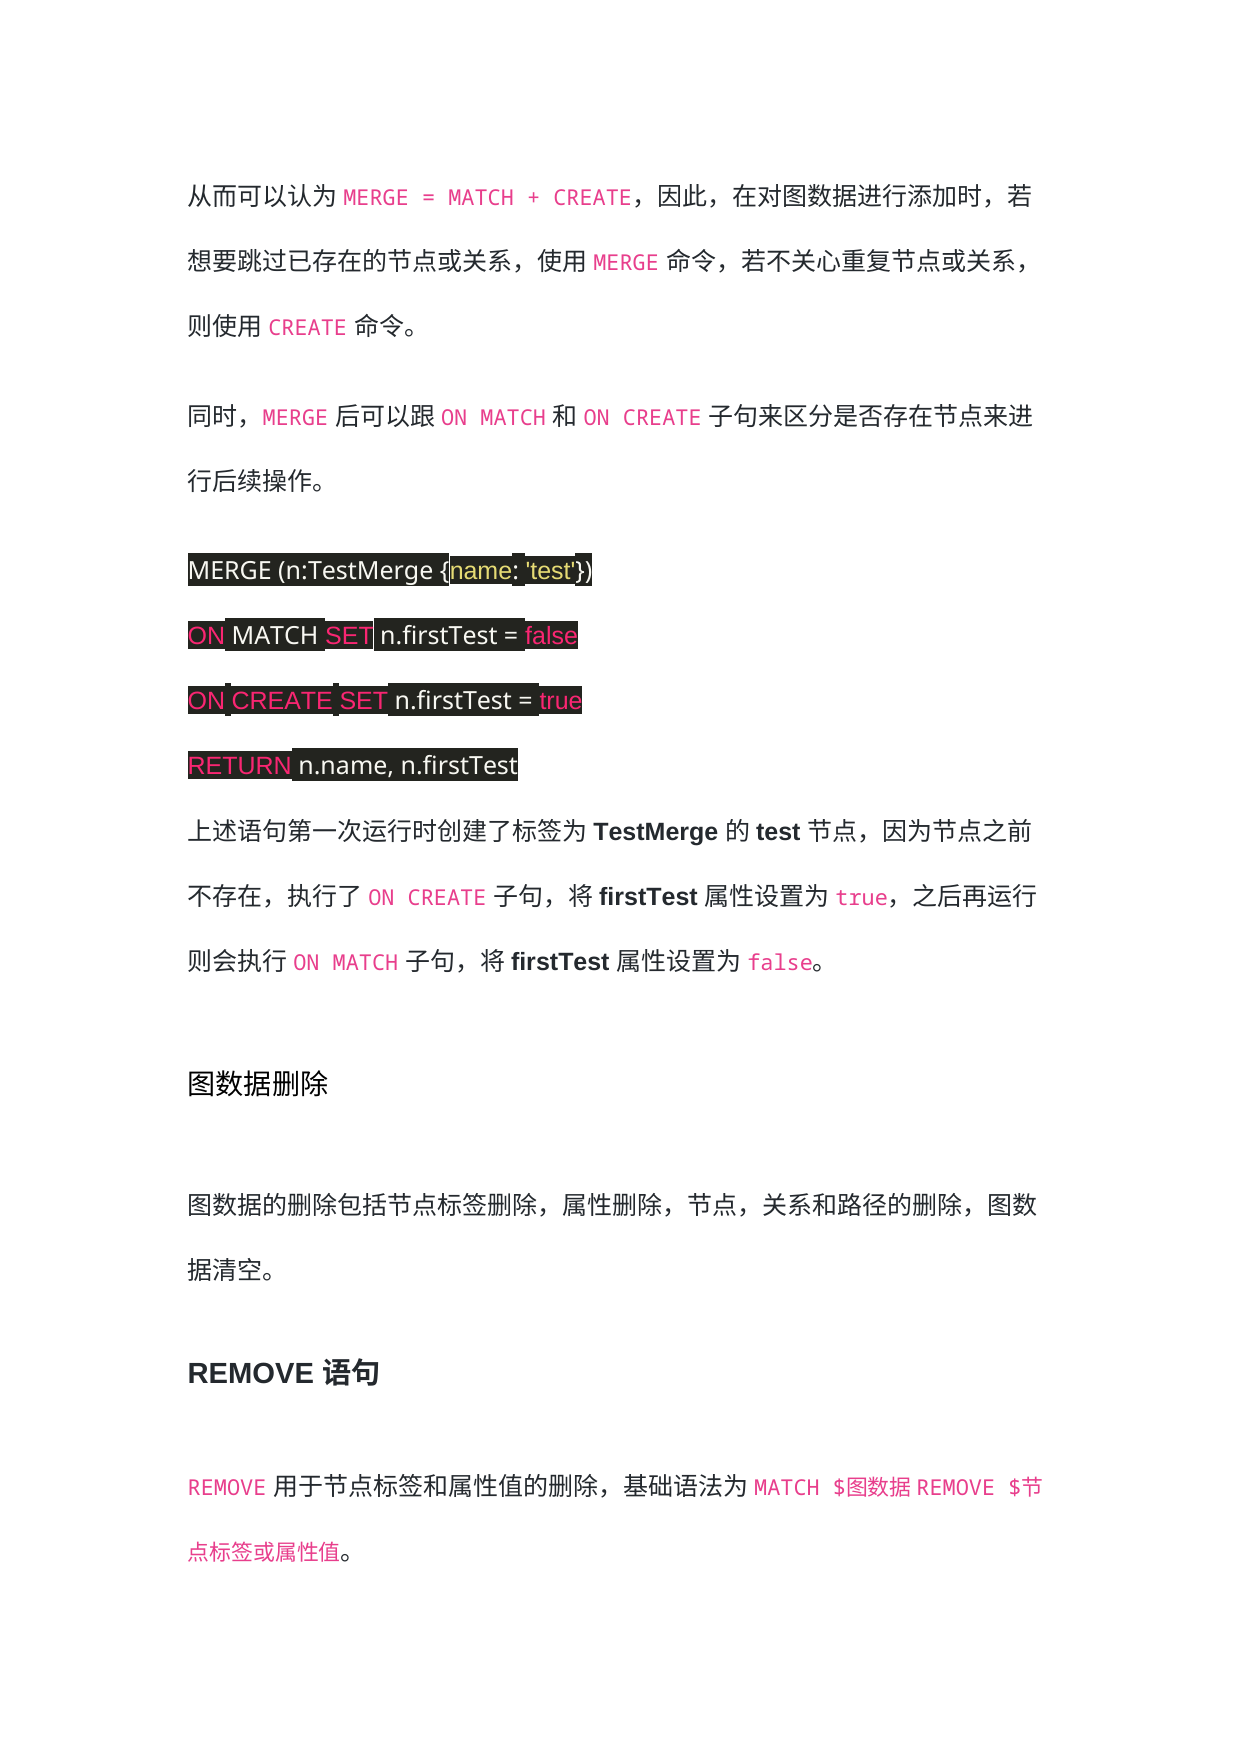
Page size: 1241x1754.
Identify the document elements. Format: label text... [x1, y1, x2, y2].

text MERGE (n:TestMerge {name: 'test'}) [187, 537, 1053, 602]
text REMOVE 用于节点标签和属性值的删除，基础语法为 MATCH $图数据 REMOVE $节点标签或属性值。 [187, 1452, 1053, 1582]
text 从而可以认为 MERGE = MATCH + CREATE，因此，在对图数据进行添加时，若想要跳过已存在的节点或关系，使用 MERGE 命令，若不关心重复节点或关系，则使用 CREATE 命令。 [187, 162, 1053, 357]
text ON MATCH SET n.firstTest = false [187, 602, 1053, 667]
subtitle 图数据删除 [187, 1049, 1053, 1114]
text 同时，MERGE 后可以跟 ON MATCH 和 ON CREATE 子句来区分是否存在节点来进行后续操作。 [187, 382, 1053, 512]
text ON CREATE SET n.firstTest = true [187, 667, 1053, 732]
subtitle REMOVE 语句 [187, 1339, 1053, 1404]
text 图数据的删除包括节点标签删除，属性删除，节点，关系和路径的删除，图数据清空。 [187, 1171, 1053, 1301]
text RETURN n.name, n.firstTest [187, 732, 1053, 797]
text 上述语句第一次运行时创建了标签为 TestMerge 的 test 节点，因为节点之前不存在，执行了 ON CREATE 子句，将 firstTest 属性设置为 true，之后再运行则会执行 ON MATCH 子句，将 firstTest 属性设置为 false。 [187, 797, 1053, 992]
